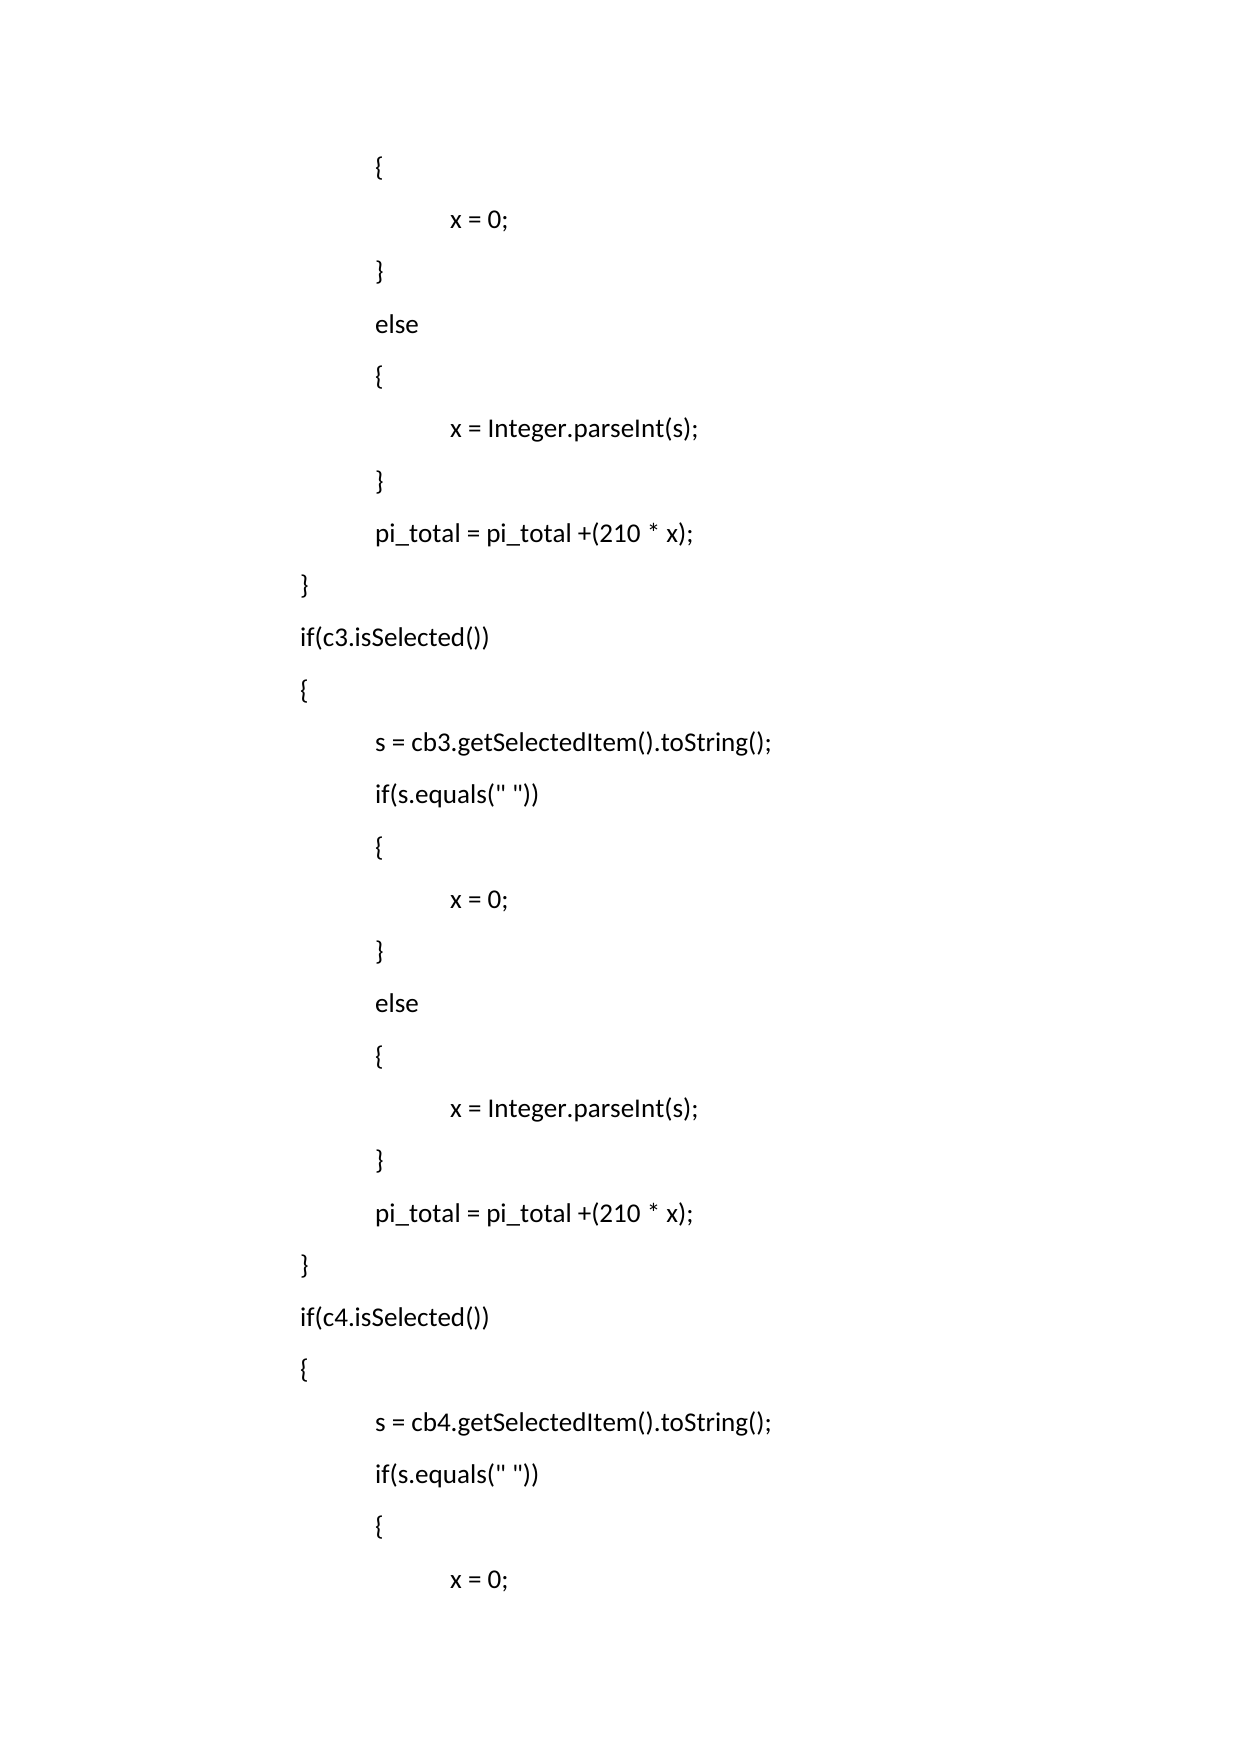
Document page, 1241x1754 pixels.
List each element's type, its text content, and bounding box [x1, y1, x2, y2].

text s = cb3.getSelectedItem().toString(); [150, 725, 1090, 758]
text { [150, 830, 1090, 863]
text if(s.equals(" ")) [150, 1457, 1090, 1490]
text { [150, 1353, 1090, 1386]
text } [150, 934, 1090, 967]
text s = cb4.getSelectedItem().toString(); [150, 1405, 1090, 1438]
text if(c4.isSelected()) [150, 1300, 1090, 1333]
text } [150, 1143, 1090, 1177]
text x = Integer.parseInt(s); [150, 411, 1090, 444]
text x = 0; [150, 882, 1090, 915]
text pi_total = pi_total +(210 * x); [150, 1196, 1090, 1229]
text x = 0; [150, 202, 1090, 235]
text { [150, 1509, 1090, 1543]
text { [150, 150, 1090, 183]
text } [150, 254, 1090, 288]
text if(s.equals(" ")) [150, 777, 1090, 811]
text x = 0; [150, 1562, 1090, 1595]
text } [150, 568, 1090, 601]
text { [150, 673, 1090, 706]
text if(c3.isSelected()) [150, 621, 1090, 654]
text pi_total = pi_total +(210 * x); [150, 516, 1090, 549]
text else [150, 987, 1090, 1020]
text else [150, 307, 1090, 340]
text { [150, 1039, 1090, 1072]
text x = Integer.parseInt(s); [150, 1091, 1090, 1124]
text } [150, 464, 1090, 497]
text } [150, 1248, 1090, 1281]
text { [150, 359, 1090, 392]
